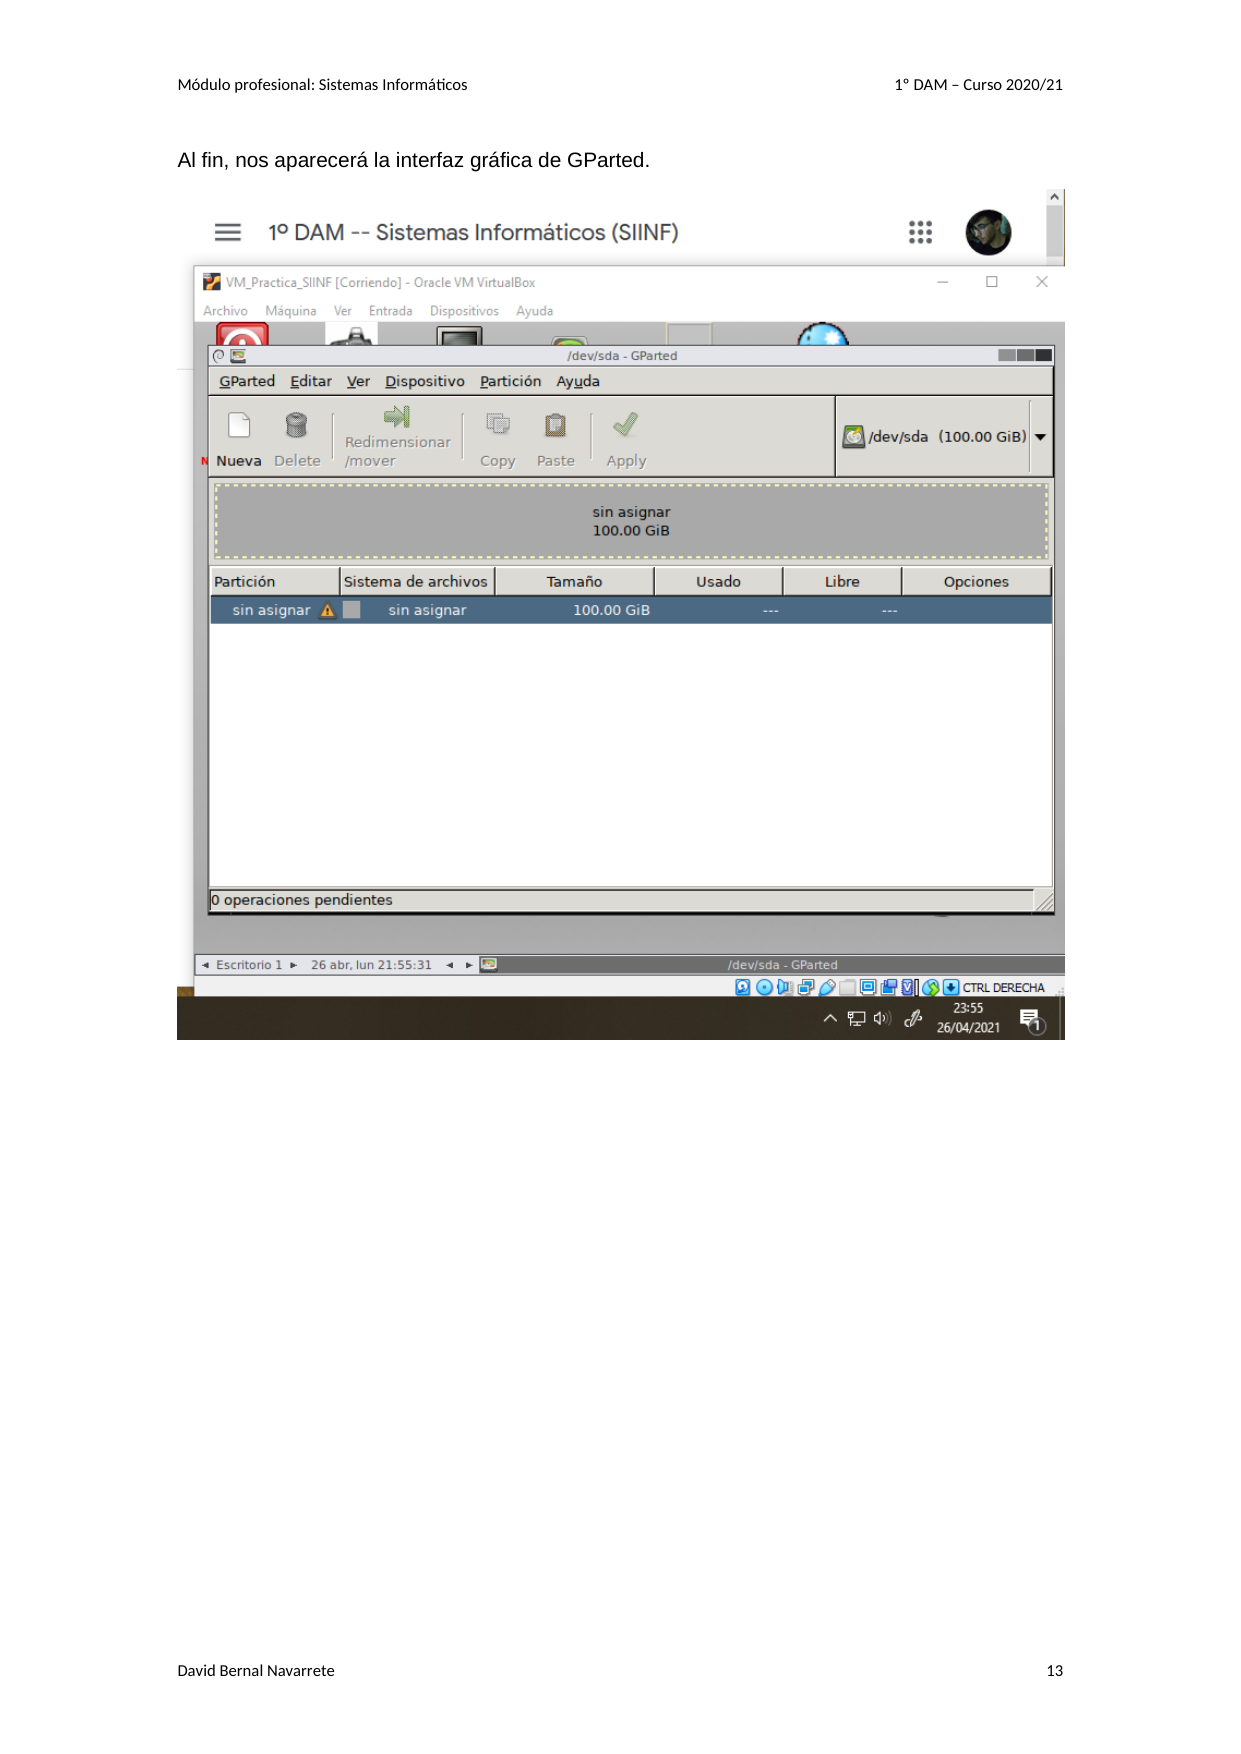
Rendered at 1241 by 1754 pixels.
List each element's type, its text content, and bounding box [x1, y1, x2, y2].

text Al fin, nos aparecerá la interfaz gráfica de GParted. [177, 148, 1063, 172]
picture [177, 189, 1065, 1040]
